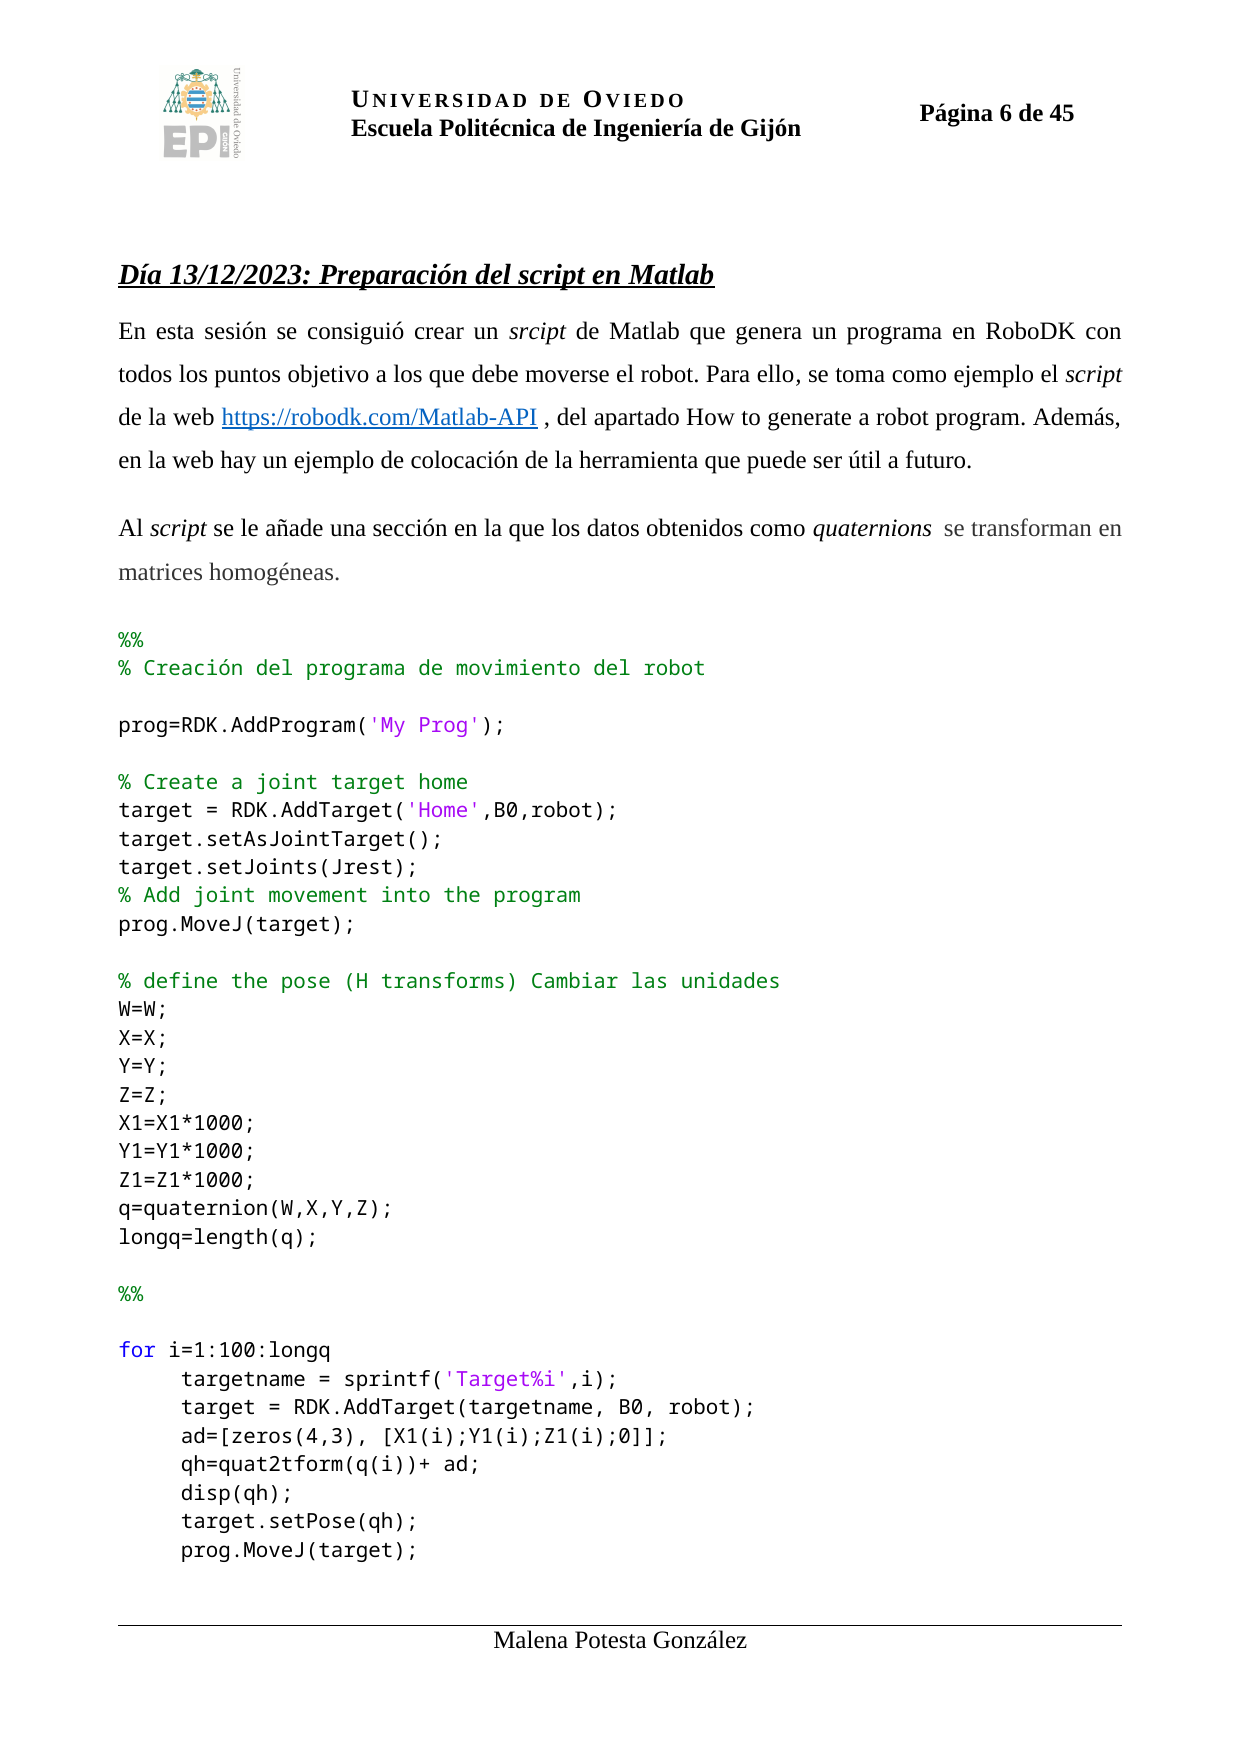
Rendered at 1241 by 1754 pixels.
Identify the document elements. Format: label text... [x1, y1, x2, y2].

text En esta sesión se consiguió crear un srcipt de Matlab que genera un programa en RoboDK con todos los puntos objetivo a los que debe moverse el robot. Para ello, se toma como ejemplo el script de la web https://robodk.com/Matlab-API , del apartado How to generate a robot program. Además, en la web hay un ejemplo de colocación de la herramienta que puede ser útil a futuro. [118, 316, 1122, 474]
text qh=quat2tform(q(i))+ ad; [118, 1449, 1122, 1478]
text Z1=Z1*1000; [118, 1165, 1122, 1193]
text target.setJoints(Jrest); [118, 852, 1122, 881]
text X=X; [118, 1023, 1122, 1051]
text W=W; [118, 994, 1122, 1023]
text longq=length(q); [118, 1222, 1122, 1250]
text target.setPose(qh); [118, 1506, 1122, 1535]
text target = RDK.AddTarget('Home',B0,robot); [118, 795, 1122, 824]
text q=quaternion(W,X,Y,Z); [118, 1193, 1122, 1222]
text disp(qh); [118, 1478, 1122, 1506]
text % Create a joint target home [118, 767, 1122, 795]
subtitle Día 13/12/2023: Preparación del script en Matlab [118, 257, 1122, 291]
text target.setAsJointTarget(); [118, 824, 1122, 852]
text Al script se le añade una sección en la que los datos obtenidos como quaternions se transforman en matrices homogéneas. [118, 513, 1122, 585]
text Z=Z; [118, 1080, 1122, 1108]
text target = RDK.AddTarget(targetname, B0, robot); [118, 1392, 1122, 1421]
text Y1=Y1*1000; [118, 1137, 1122, 1165]
text % Creación del programa de movimiento del robot [118, 653, 1122, 682]
text targetname = sprintf('Target%i',i); [118, 1364, 1122, 1392]
text % Add joint movement into the program [118, 881, 1122, 909]
text for i=1:100:longq [118, 1336, 1122, 1364]
text %% [118, 625, 1122, 653]
text ad=[zeros(4,3), [X1(i);Y1(i);Z1(i);0]]; [118, 1421, 1122, 1449]
text prog.MoveJ(target); [118, 909, 1122, 937]
text % define the pose (H transforms) Cambiar las unidades [118, 966, 1122, 994]
text prog.MoveJ(target); [118, 1535, 1122, 1563]
text %% [118, 1279, 1122, 1307]
text prog=RDK.AddProgram('My Prog'); [118, 710, 1122, 738]
text Y=Y; [118, 1051, 1122, 1080]
text X1=X1*1000; [118, 1108, 1122, 1137]
picture [158, 65, 245, 161]
